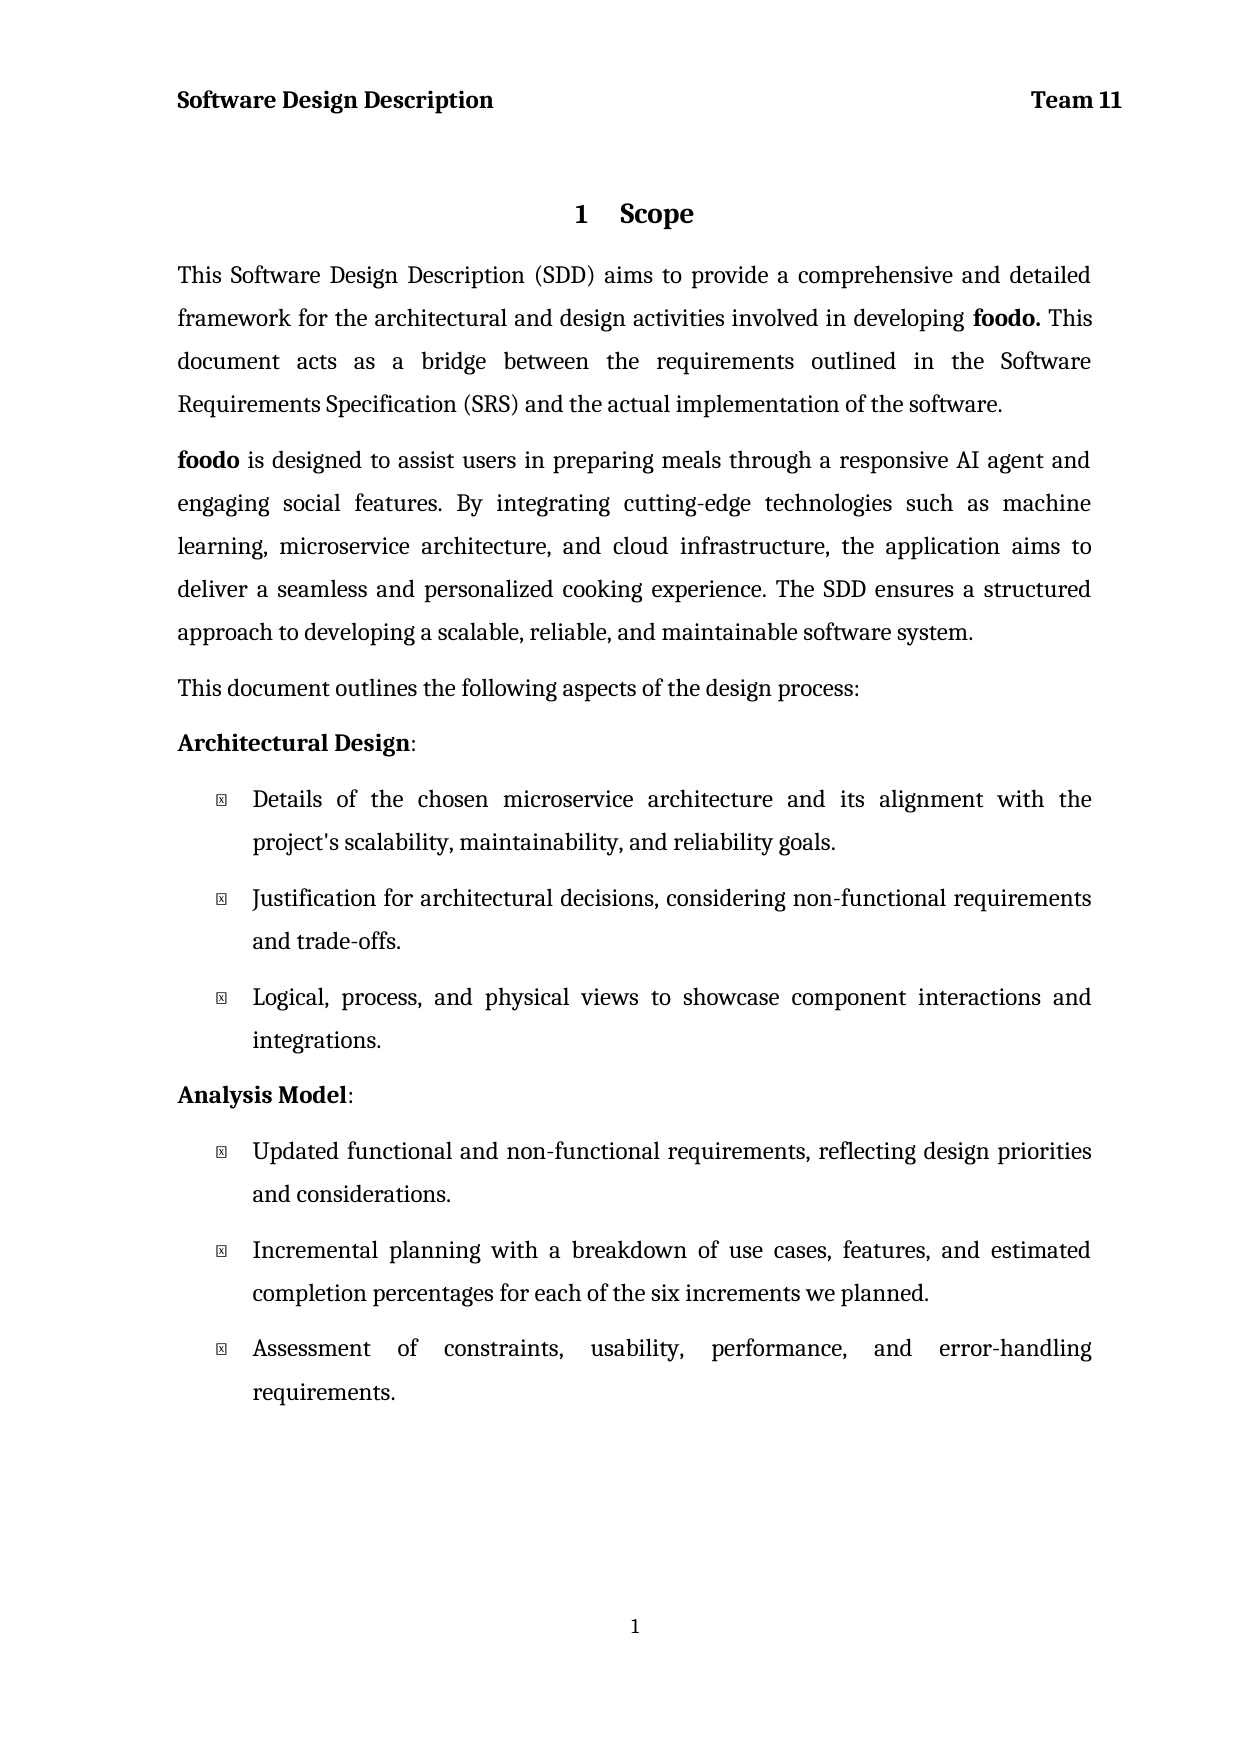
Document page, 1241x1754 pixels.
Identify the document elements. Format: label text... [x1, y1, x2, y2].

subtitle Scope [177, 198, 1092, 231]
text foodo is designed to assist users in preparing meals through a responsive AI agent and engaging social features. By integrating cutting-edge technologies such as machine learning, microservice architecture, and cloud infrastructure, the application aims to deliver a seamless and personalized cooking experience. The SDD ensures a structured approach to developing a scalable, reliable, and maintainable software system. [177, 446, 1092, 647]
list Details of the chosen microservice architecture and its alignment with the project's scalability, maintainability, and reliability goals. [215, 785, 1092, 857]
text Architectural Design: [177, 729, 1092, 758]
list Justification for architectural decisions, considering non-functional requirements and trade-offs. [215, 884, 1092, 956]
list Incremental planning with a breakdown of use cases, features, and estimated completion percentages for each of the six increments we planned. [215, 1236, 1092, 1307]
list Assessment of constraints, usability, performance, and error-handling requirements. [215, 1334, 1092, 1406]
text This document outlines the following aspects of the design process: [177, 674, 1092, 702]
list Logical, process, and physical views to showcase component interactions and integrations. [215, 982, 1092, 1054]
list Updated functional and non-functional requirements, reflecting design priorities and considerations. [215, 1137, 1092, 1209]
text Analysis Model: [177, 1081, 1092, 1110]
text This Software Design Description (SDD) aims to provide a comprehensive and detailed framework for the architectural and design activities involved in developing foodo. This document acts as a bridge between the requirements outlined in the Software Requirements Specification (SRS) and the actual implementation of the software. [177, 261, 1092, 419]
